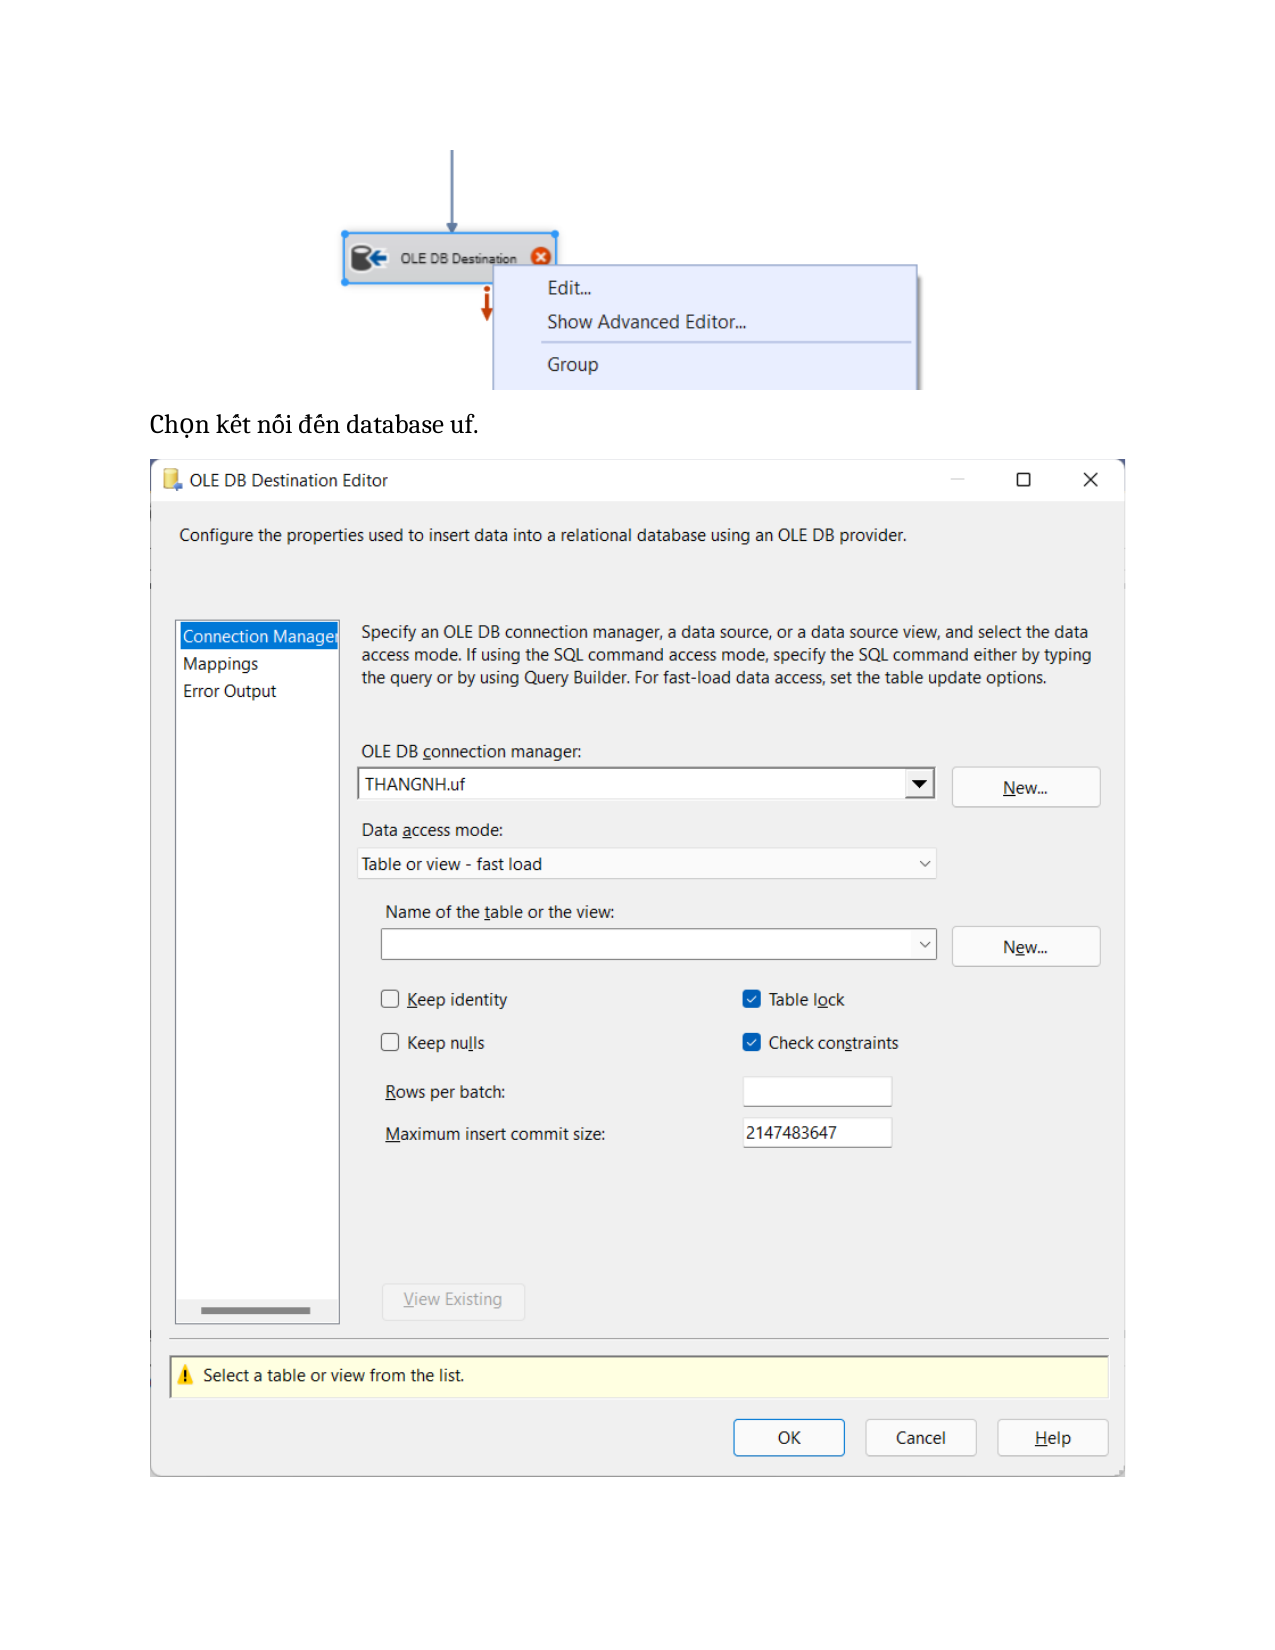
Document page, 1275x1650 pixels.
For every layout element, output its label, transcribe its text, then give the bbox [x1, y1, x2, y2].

picture [150, 459, 1125, 1477]
text Chọn kết nối đến database uf. [150, 409, 1125, 440]
picture [150, 150, 1019, 390]
